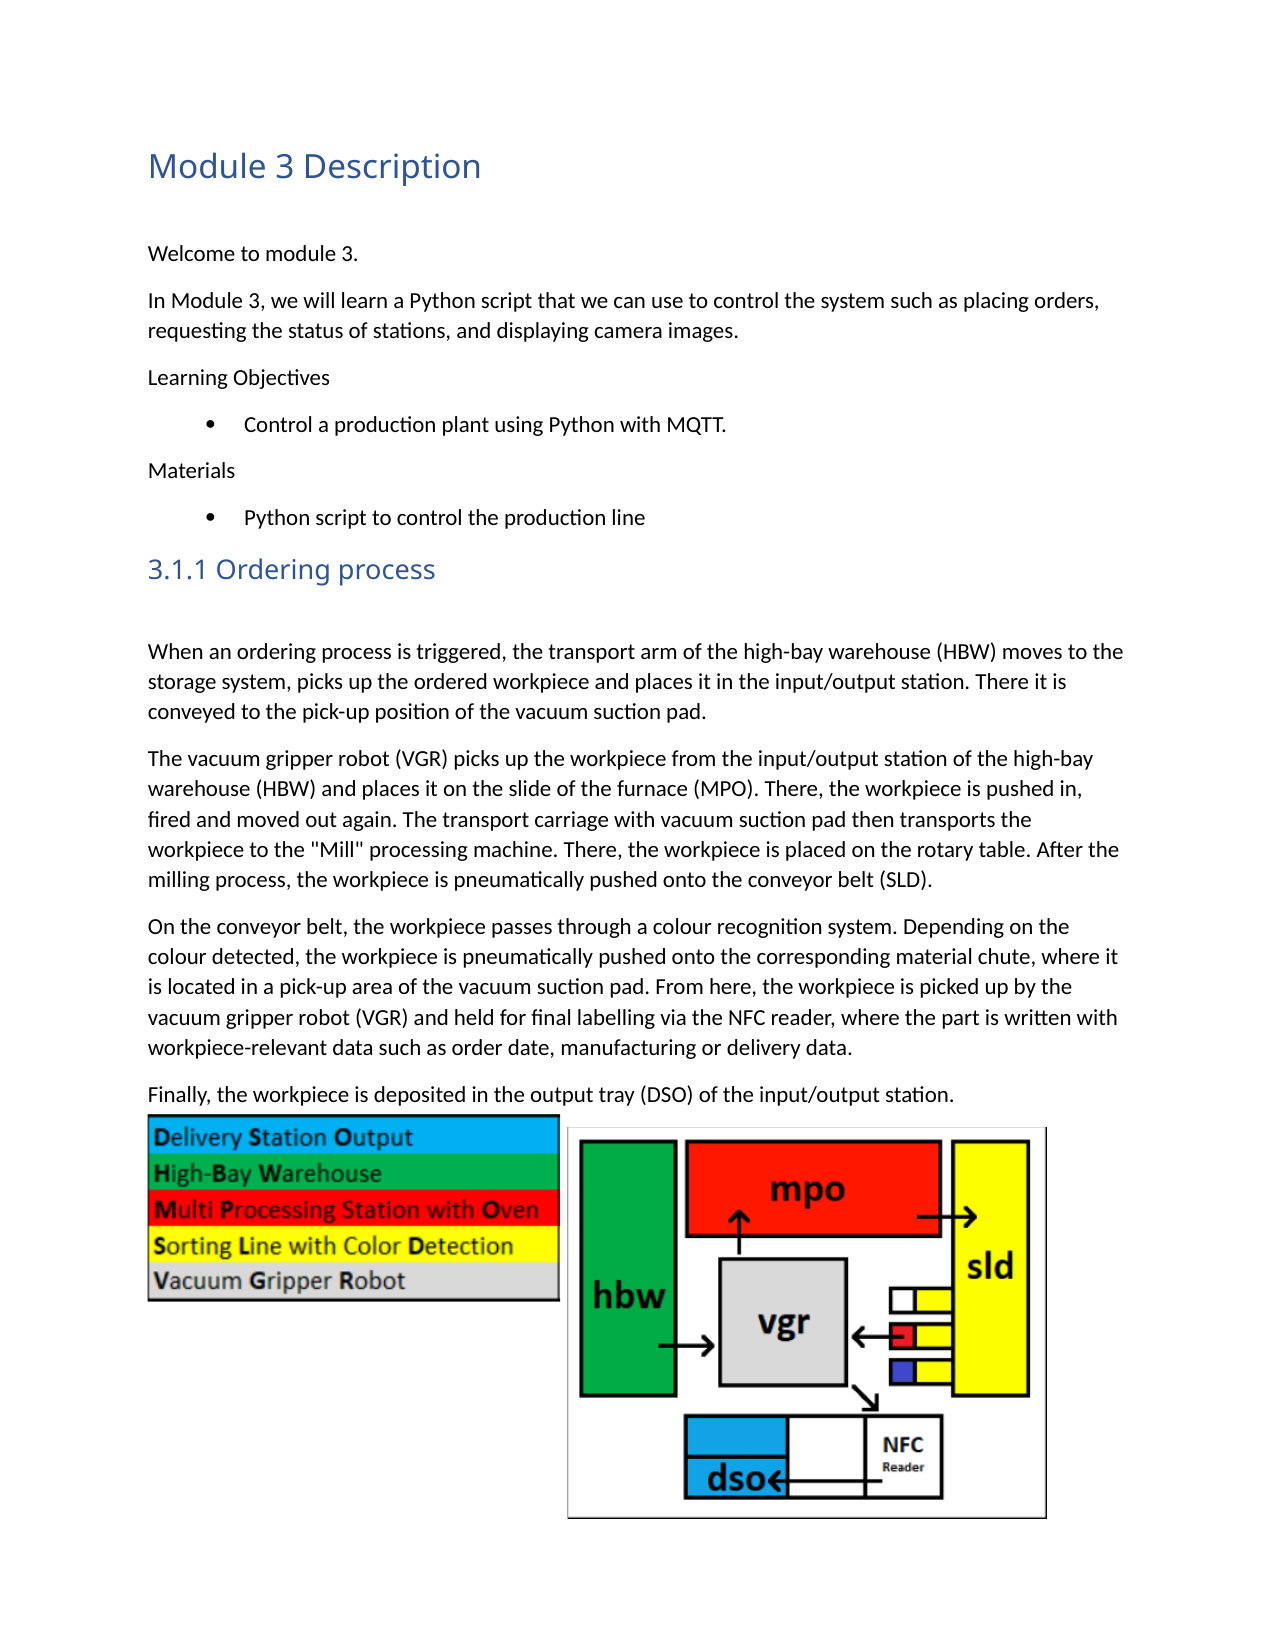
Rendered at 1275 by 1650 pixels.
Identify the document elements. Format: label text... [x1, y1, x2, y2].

text In Module 3, we will learn a Python script that we can use to control the system such as placing orders, requesting the status of stations, and displaying camera images. [148, 286, 1127, 344]
picture [263, 1131, 267, 1144]
list Python script to control the production line [206, 503, 1127, 532]
picture [164, 1130, 170, 1144]
text Learning Objectives [148, 363, 1127, 391]
text On the conveyor belt, the workpiece passes through a colour recognition system. Depending on the colour detected, the workpiece is pneumatically pushed onto the corresponding material chute, where it is located in a pick-up area of the vacuum suction pad. From here, the workpiece is picked up by the vacuum gripper robot (VGR) and held for final labelling via the NFC reader, where the part is written with workpiece-relevant data such as order date, manufacturing or delivery data. [148, 912, 1127, 1061]
subtitle Module 3 Description [148, 143, 1127, 188]
picture [334, 1129, 341, 1144]
text Materials [148, 457, 1127, 485]
text Finally, the workpiece is deposited in the output tray (DSO) of the input/output station. [148, 1080, 1127, 1108]
picture [567, 1127, 1047, 1519]
text Welcome to module 3. [148, 239, 1127, 267]
picture [250, 1130, 261, 1144]
subtitle 3.1.1 Ordering process [148, 550, 1127, 587]
picture [155, 1130, 159, 1144]
picture [368, 1131, 372, 1144]
text The vacuum gripper robot (VGR) picks up the workpiece from the input/output station of the high-bay warehouse (HBW) and places it on the slide of the furnace (MPO). There, the workpiece is pushed in, fired and moved out again. The transport carriage with vacuum suction pad then transports the workpiece to the "Mill" processing machine. There, the workpiece is placed on the rotary table. After the milling process, the workpiece is pneumatically pushed onto the conveyor belt (SLD). [148, 744, 1127, 893]
picture [147, 1154, 561, 1303]
picture [345, 1129, 352, 1143]
list Control a production plant using Python with MQTT. [206, 410, 1127, 438]
text When an ordering process is triggered, the transport arm of the high-bay warehouse (HBW) moves to the storage system, picks up the ordered workpiece and places it in the input/output station. There it is conveyed to the pick-up position of the vacuum suction pad. [148, 637, 1127, 726]
